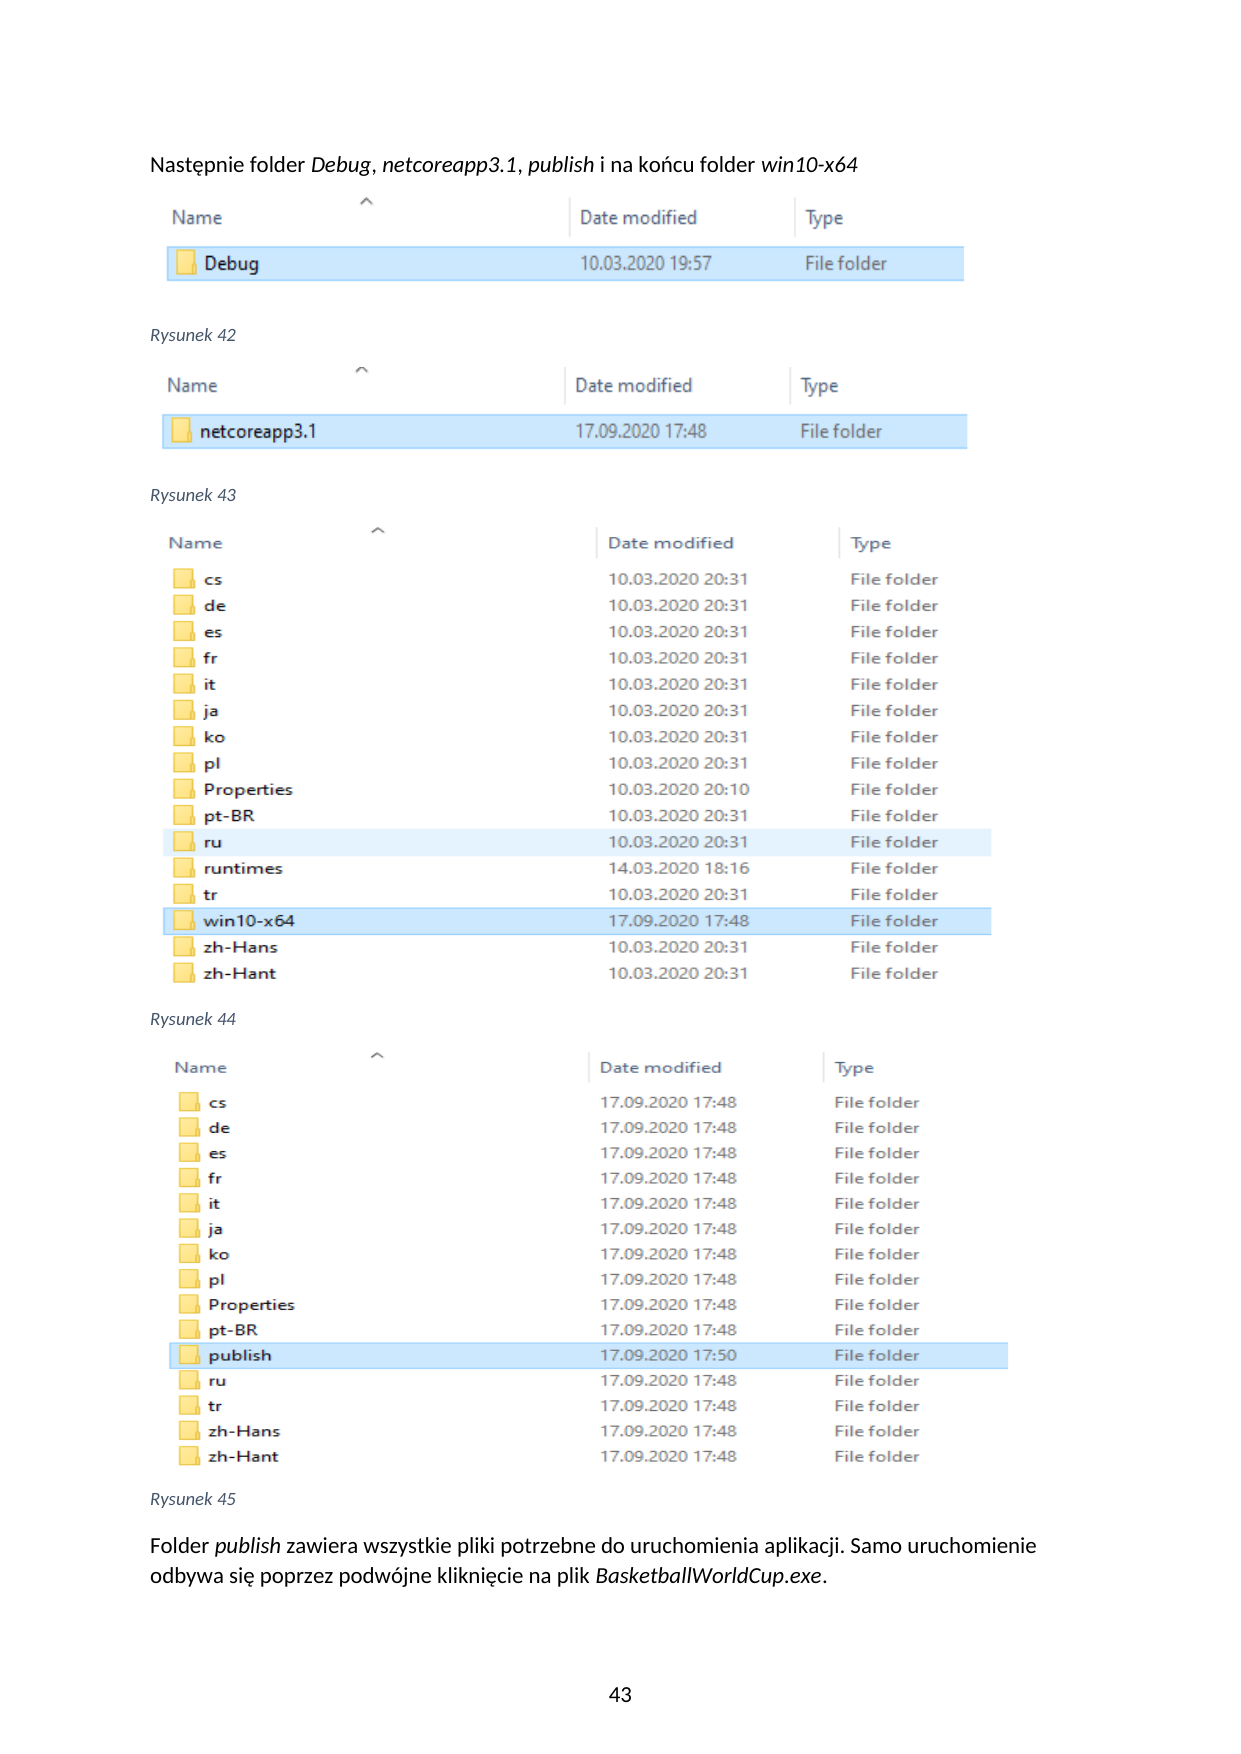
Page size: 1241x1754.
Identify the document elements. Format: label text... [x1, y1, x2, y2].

text Rysunek 45 [150, 1487, 1090, 1510]
picture [150, 196, 965, 305]
text Rysunek 44 [150, 1007, 1090, 1030]
text Następnie folder Debug, netcoreapp3.1, publish i na końcu folder win10-x64 [150, 150, 1090, 178]
text Rysunek 43 [150, 483, 1090, 506]
text Folder publish zawiera wszystkie pliki potrzebne do uruchomienia aplikacji. Samo uruchomienie odbywa się poprzez podwójne kliknięcie na plik BasketballWorldCup.exe. [150, 1531, 1090, 1589]
text Rysunek 42 [150, 323, 1090, 346]
picture [150, 526, 992, 989]
picture [150, 367, 968, 465]
picture [150, 1051, 1009, 1469]
